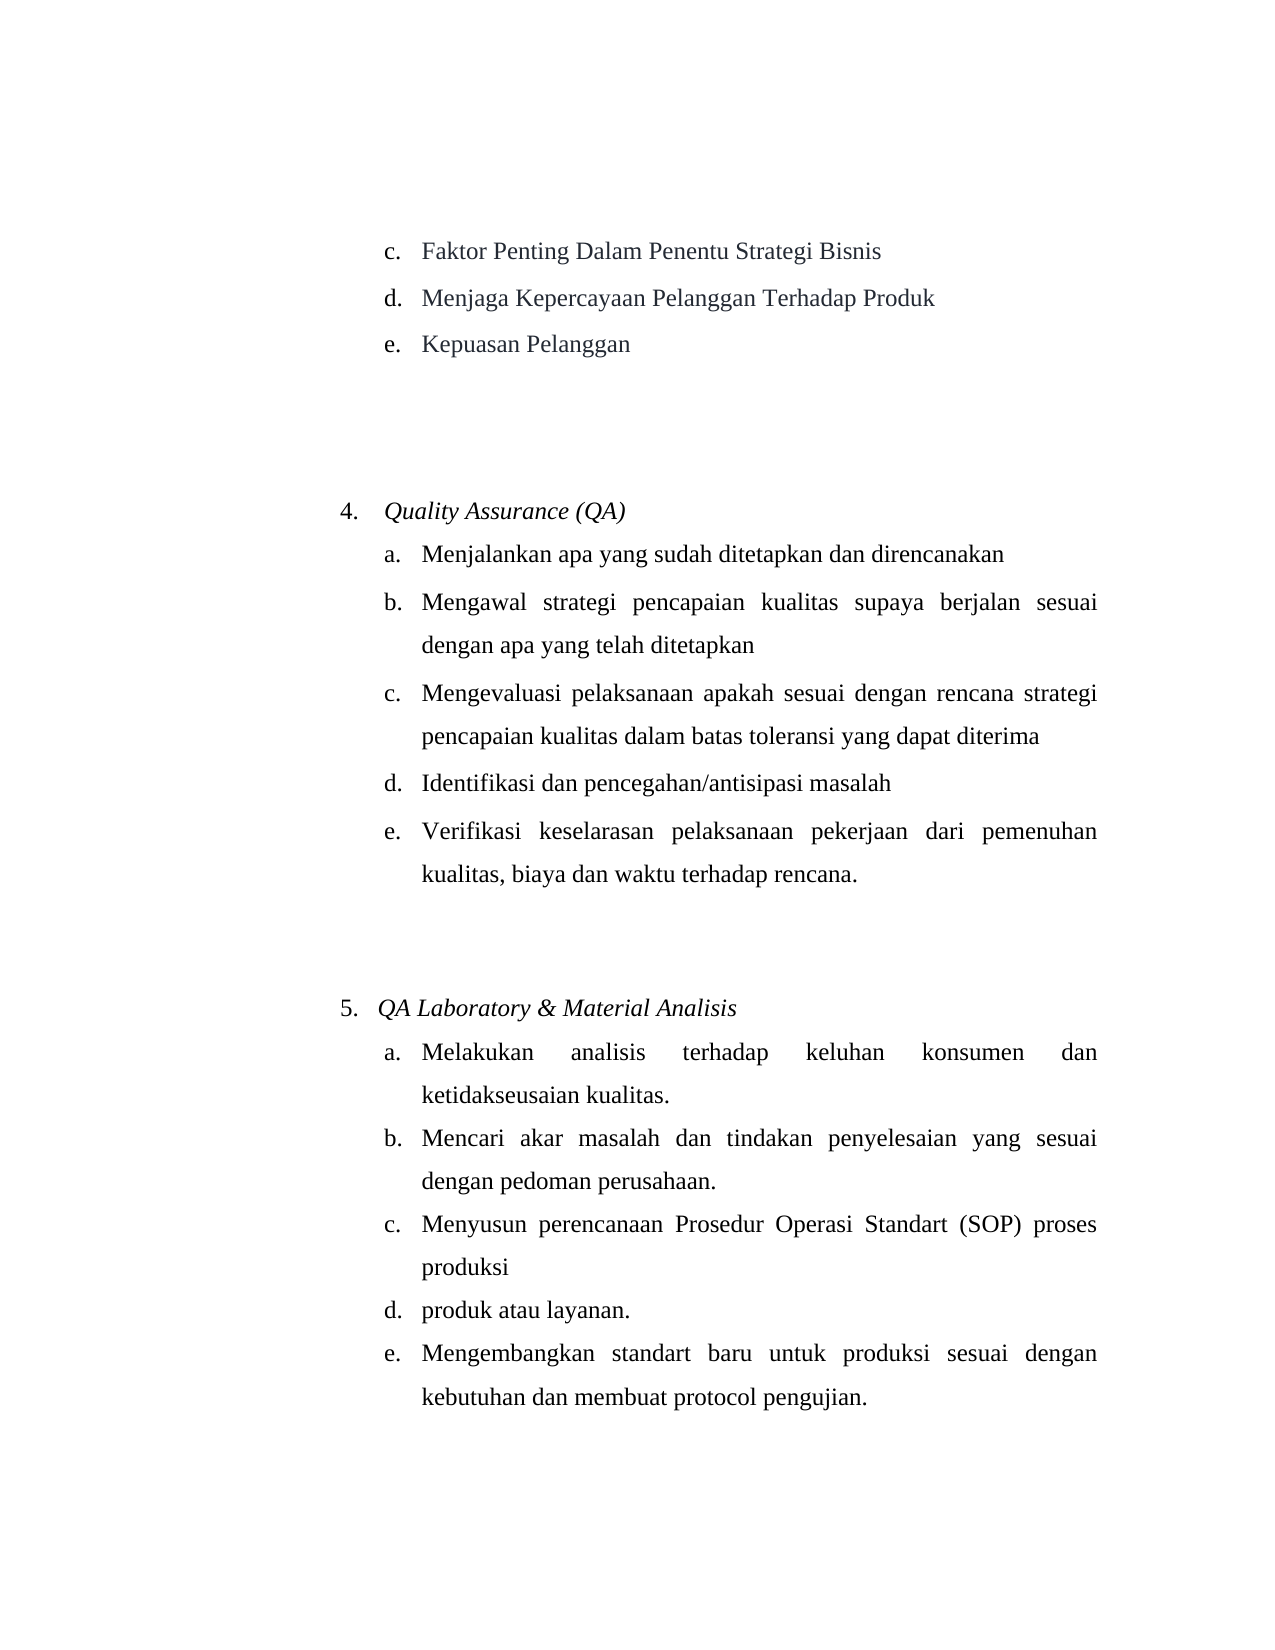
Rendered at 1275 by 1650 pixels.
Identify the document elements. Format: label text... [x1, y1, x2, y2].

list Melakukan analisis terhadap keluhan konsumen dan ketidakseusaian kualitas. [384, 1037, 1098, 1108]
list Verifikasi keselarasan pelaksanaan pekerjaan dari pemenuhan kualitas, biaya dan waktu terhadap rencana. [384, 816, 1098, 888]
list Identifikasi dan pencegahan/antisipasi masalah [384, 768, 1098, 797]
list QA Laboratory & Material Analisis [340, 993, 1098, 1022]
list Menjalankan apa yang sudah ditetapkan dan direncanakan [384, 539, 1098, 568]
list Mengevaluasi pelaksanaan apakah sesuai dengan rencana strategi pencapaian kualitas dalam batas toleransi yang dapat diterima [384, 678, 1098, 749]
subtitle Menjaga Kepercayaan Pelanggan Terhadap Produk [384, 283, 1098, 312]
subtitle Kepuasan Pelanggan [384, 329, 1098, 358]
list Quality Assurance (QA) [340, 496, 1098, 524]
subtitle Faktor Penting Dalam Penentu Strategi Bisnis [384, 236, 1098, 265]
list Mengembangkan standart baru untuk produksi sesuai dengan kebutuhan dan membuat protocol pengujian. [384, 1338, 1098, 1410]
list Menyusun perencanaan Prosedur Operasi Standart (SOP) proses produksi [384, 1209, 1098, 1281]
list Mencari akar masalah dan tindakan penyelesaian yang sesuai dengan pedoman perusahaan. [384, 1123, 1098, 1195]
list Mengawal strategi pencapaian kualitas supaya berjalan sesuai dengan apa yang telah ditetapkan [384, 587, 1098, 658]
list produk atau layanan. [384, 1295, 1098, 1324]
